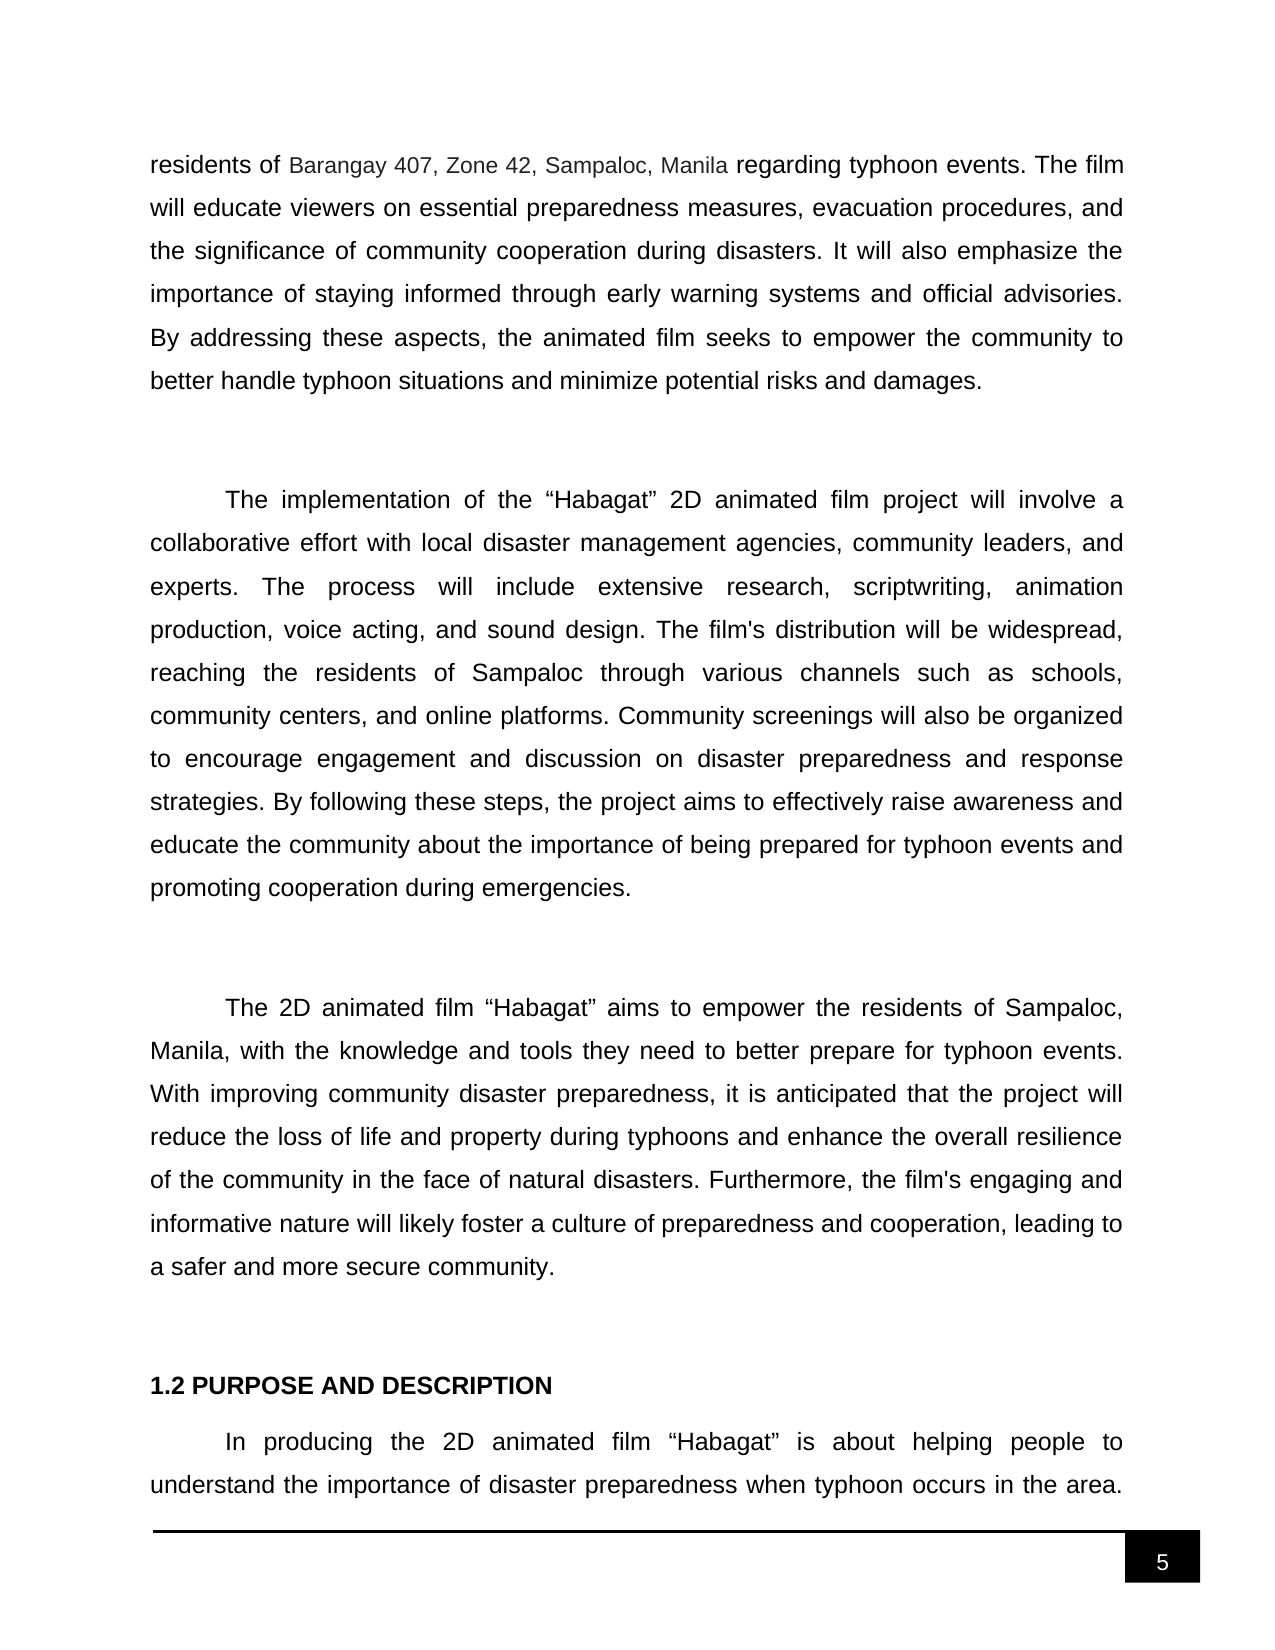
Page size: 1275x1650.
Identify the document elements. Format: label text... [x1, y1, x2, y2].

subtitle 1.2 PURPOSE AND DESCRIPTION [150, 1371, 1125, 1400]
text The 2D animated film “Habagat” aims to empower the residents of Sampaloc, Manila, with the knowledge and tools they need to better prepare for typhoon events. With improving community disaster preparedness, it is anticipated that the project will reduce the loss of life and property during typhoons and enhance the overall resilience of the community in the face of natural disasters. Furthermore, the film's engaging and informative nature will likely foster a culture of preparedness and cooperation, leading to a safer and more secure community. [150, 993, 1125, 1280]
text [150, 150, 1125, 394]
text The implementation of the “Habagat” 2D animated film project will involve a collaborative effort with local disaster management agencies, community leaders, and experts. The process will include extensive research, scriptwriting, animation production, voice acting, and sound design. The film's distribution will be widespread, reaching the residents of Sampaloc through various channels such as schools, community centers, and online platforms. Community screenings will also be organized to encourage engagement and discussion on disaster preparedness and response strategies. By following these steps, the project aims to effectively raise awareness and educate the community about the importance of being prepared for typhoon events and promoting cooperation during emergencies. [150, 485, 1125, 902]
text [150, 1427, 1125, 1499]
